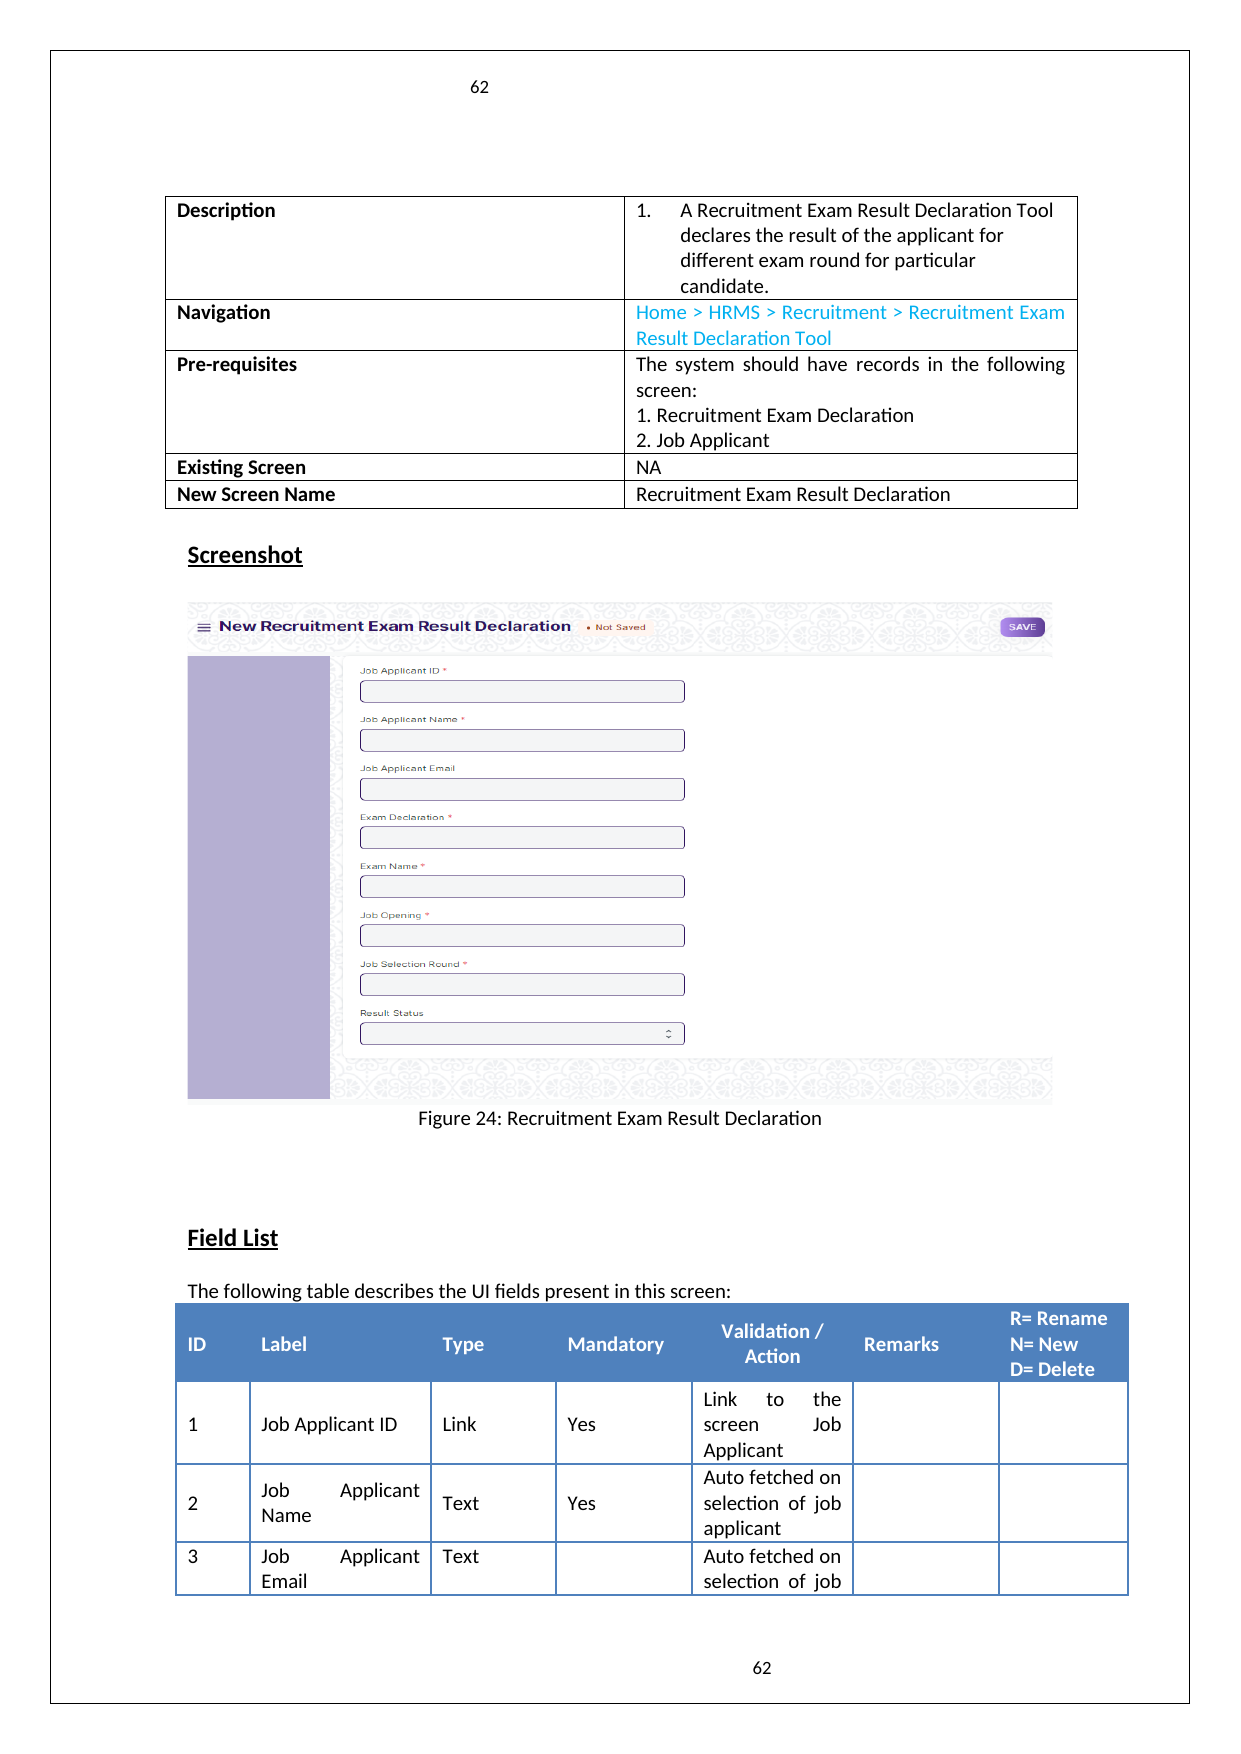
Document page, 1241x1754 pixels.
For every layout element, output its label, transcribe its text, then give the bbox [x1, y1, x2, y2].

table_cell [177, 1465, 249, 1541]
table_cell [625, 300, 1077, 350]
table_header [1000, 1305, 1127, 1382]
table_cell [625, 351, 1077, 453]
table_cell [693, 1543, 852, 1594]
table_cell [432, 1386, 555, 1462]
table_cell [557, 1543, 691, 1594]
list Field List [187, 1222, 1053, 1252]
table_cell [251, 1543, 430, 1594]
picture [187, 600, 1053, 1105]
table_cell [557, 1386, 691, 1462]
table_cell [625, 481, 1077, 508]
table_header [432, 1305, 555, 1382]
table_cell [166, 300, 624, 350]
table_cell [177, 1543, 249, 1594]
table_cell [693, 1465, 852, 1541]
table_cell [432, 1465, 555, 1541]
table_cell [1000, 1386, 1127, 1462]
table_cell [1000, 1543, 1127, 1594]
text Figure 24: Recruitment Exam Result Declaration [187, 1105, 1053, 1130]
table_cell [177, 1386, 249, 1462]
list The following table describes the UI fields present in this screen: [187, 1278, 1053, 1303]
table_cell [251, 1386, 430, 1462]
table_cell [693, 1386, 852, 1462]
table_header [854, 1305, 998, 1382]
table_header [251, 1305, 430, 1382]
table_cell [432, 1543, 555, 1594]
list Screenshot [187, 539, 1053, 570]
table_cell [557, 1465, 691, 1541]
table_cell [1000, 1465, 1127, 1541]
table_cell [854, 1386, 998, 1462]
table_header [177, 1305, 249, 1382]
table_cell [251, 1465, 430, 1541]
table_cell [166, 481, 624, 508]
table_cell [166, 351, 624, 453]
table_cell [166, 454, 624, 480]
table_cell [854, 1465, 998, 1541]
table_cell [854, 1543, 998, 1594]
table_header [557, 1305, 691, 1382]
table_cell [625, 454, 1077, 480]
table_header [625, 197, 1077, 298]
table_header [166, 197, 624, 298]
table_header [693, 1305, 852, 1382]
